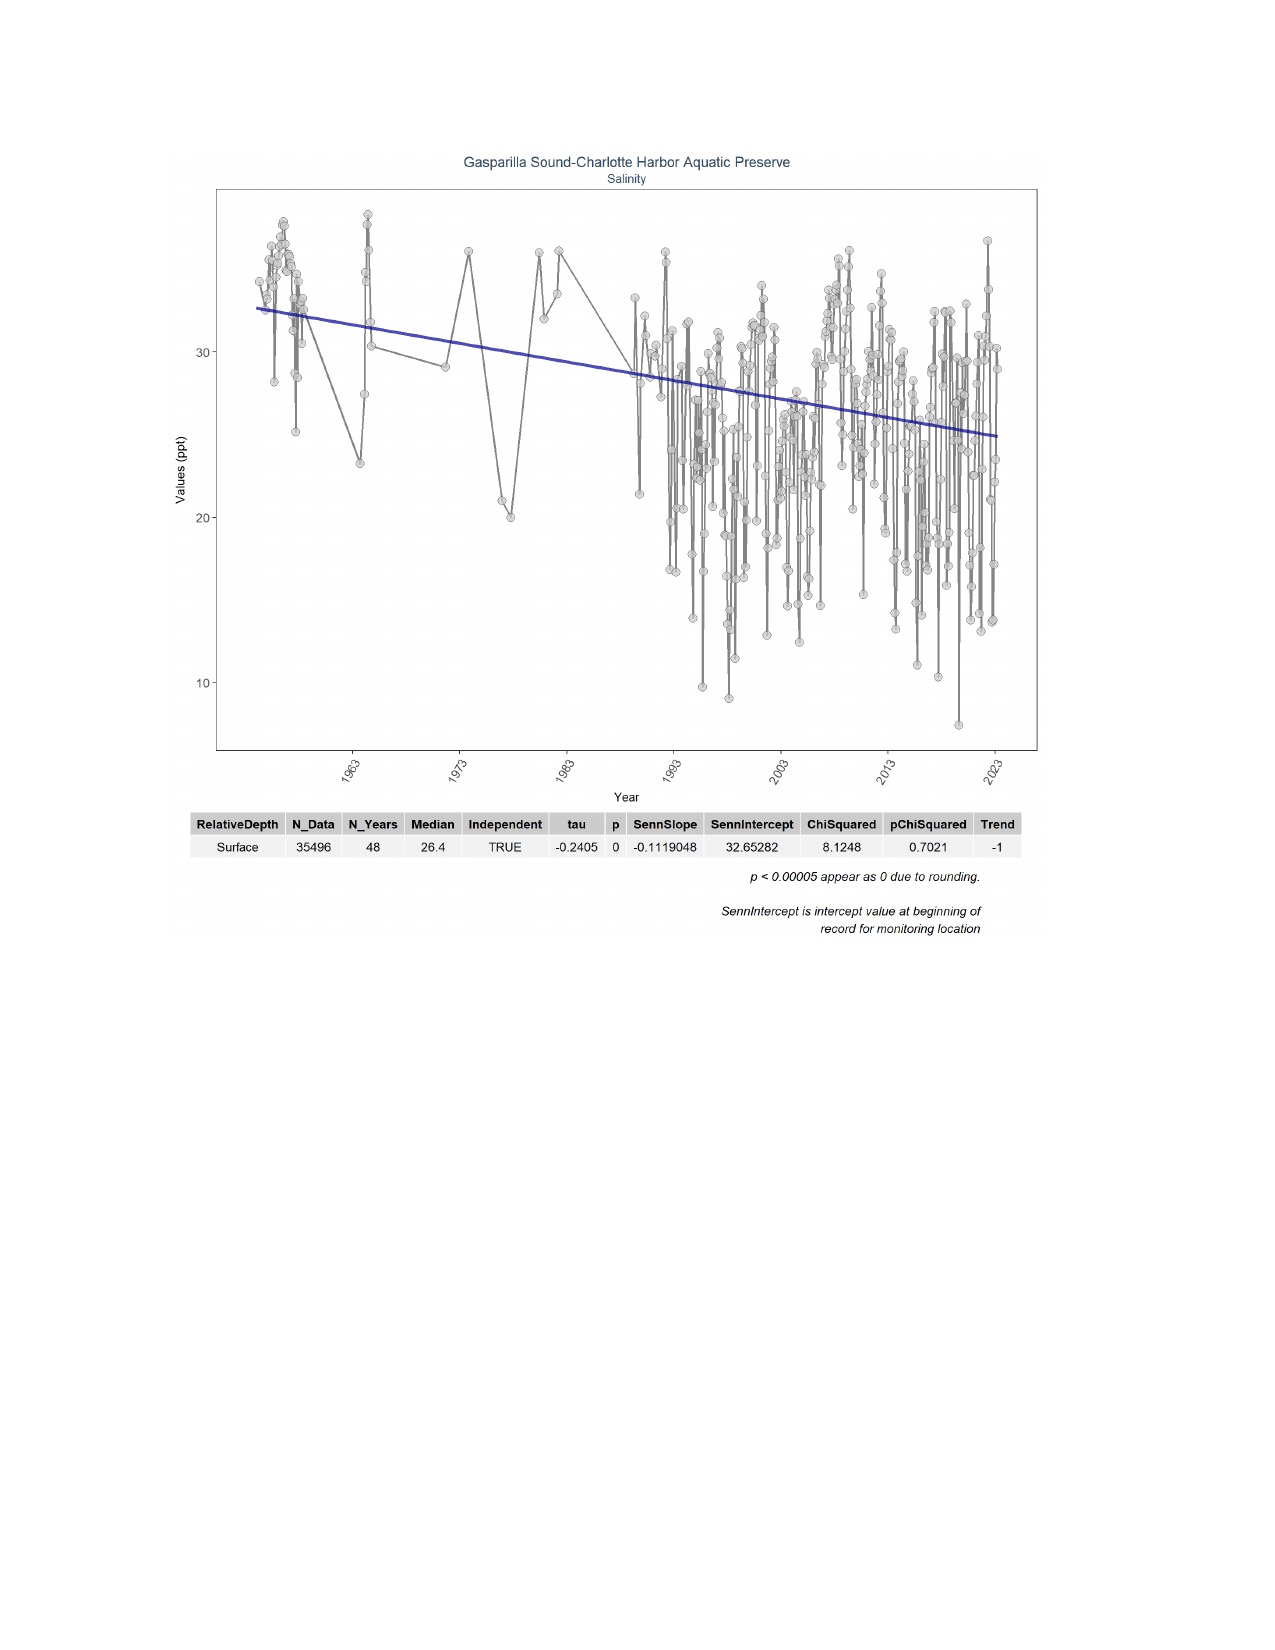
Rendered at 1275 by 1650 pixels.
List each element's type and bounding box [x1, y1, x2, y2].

picture [168, 150, 1044, 938]
